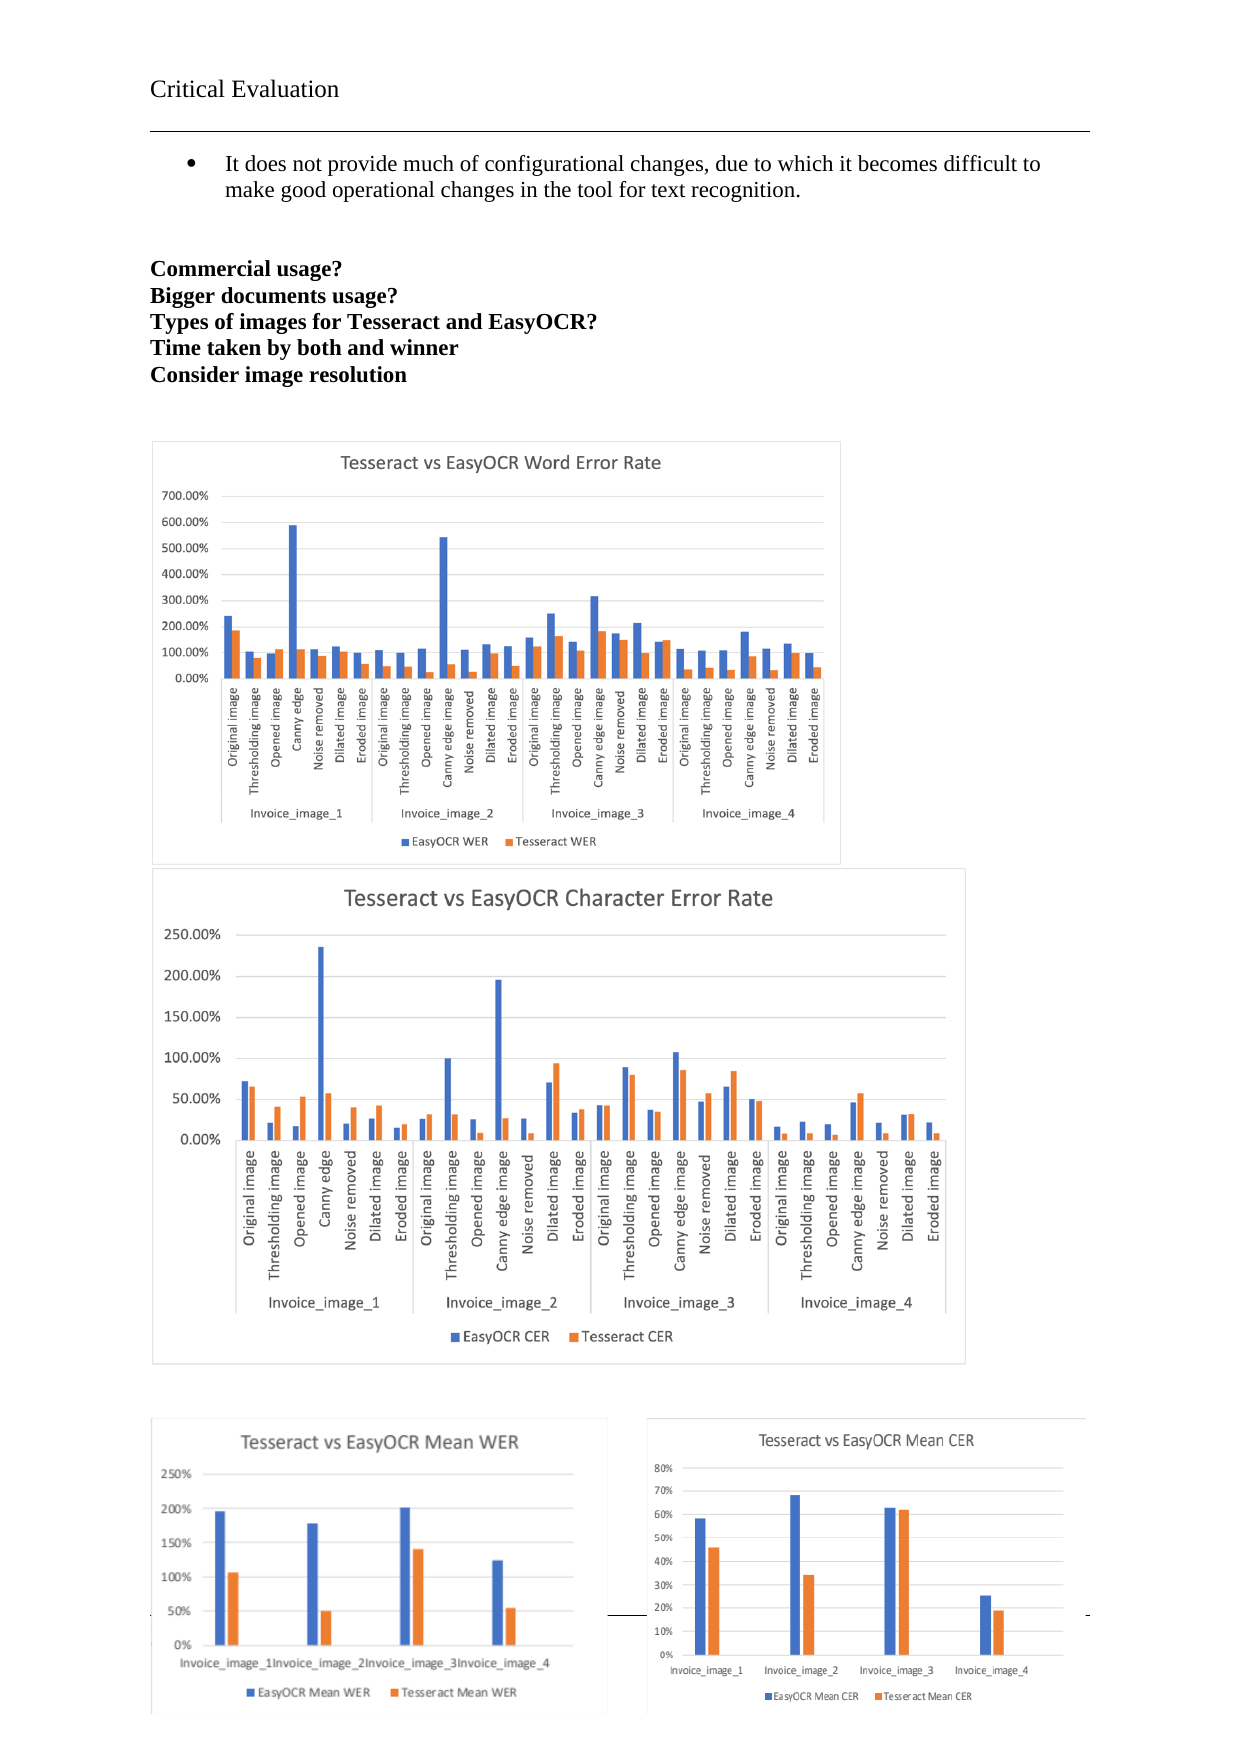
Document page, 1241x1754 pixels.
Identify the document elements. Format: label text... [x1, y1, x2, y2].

text Commercial usage? [150, 255, 1090, 282]
text Types of images for Tesseract and EasyOCR? [150, 308, 1090, 334]
text Time taken by both and winner [150, 334, 1090, 361]
list It does not provide much of configurational changes, due to which it becomes difficult to make good operational changes in the tool for text recognition. [187, 150, 1090, 203]
text Bigger documents usage? [150, 282, 1090, 308]
text Consider image resolution [150, 361, 1090, 387]
picture [150, 440, 968, 1365]
